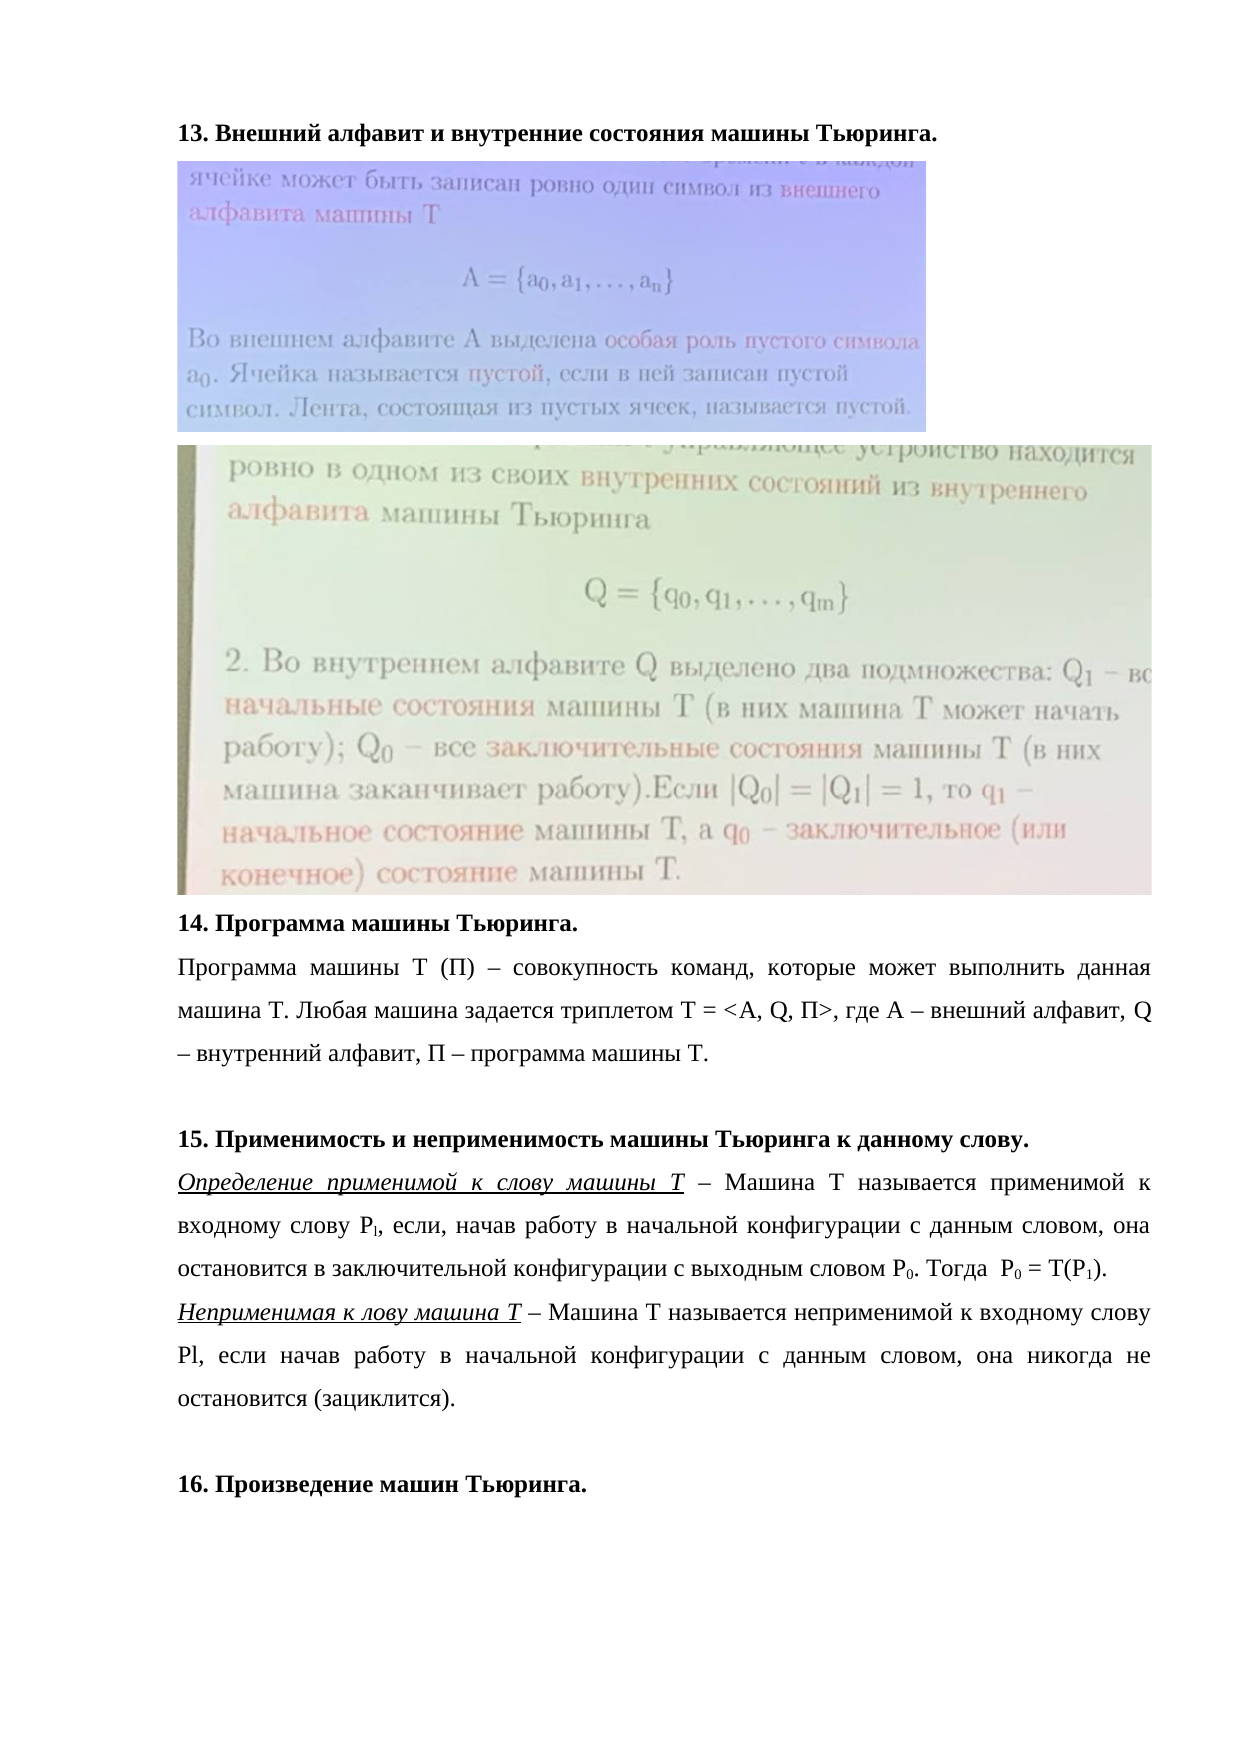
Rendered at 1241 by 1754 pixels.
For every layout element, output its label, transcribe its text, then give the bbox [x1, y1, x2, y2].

text 14. Программа машины Тьюринга. [177, 908, 1152, 937]
picture [177, 161, 927, 432]
text Неприменимая к лову машина Т – Машина Т называется неприменимой к входному слову Pl, если начав работу в начальной конфигурации с данным словом, она никогда не остановится (зациклится). [177, 1297, 1152, 1412]
text 16. Произведение машин Тьюринга. [177, 1469, 1152, 1498]
text 13. Внешний алфавит и внутренние состояния машины Тьюринга. [177, 118, 1152, 147]
text Программа машины Т (П) – совокупность команд, которые может выполнить данная машина Т. Любая машина задается триплетом Т = <A, Q, П>, где А – внешний алфавит, Q – внутренний алфавит, П – программа машины Т. [177, 952, 1152, 1067]
picture [177, 445, 1152, 895]
text 15. Применимость и неприменимость машины Тьюринга к данному слову. [177, 1124, 1152, 1153]
text Определение применимой к слову машины Т – Машина Т называется применимой к входному слову Pl, если, начав работу в начальной конфигурации с данным словом, она остановится в заключительной конфигурации с выходным словом P0. Тогда P0 = T(P1). [177, 1167, 1152, 1282]
